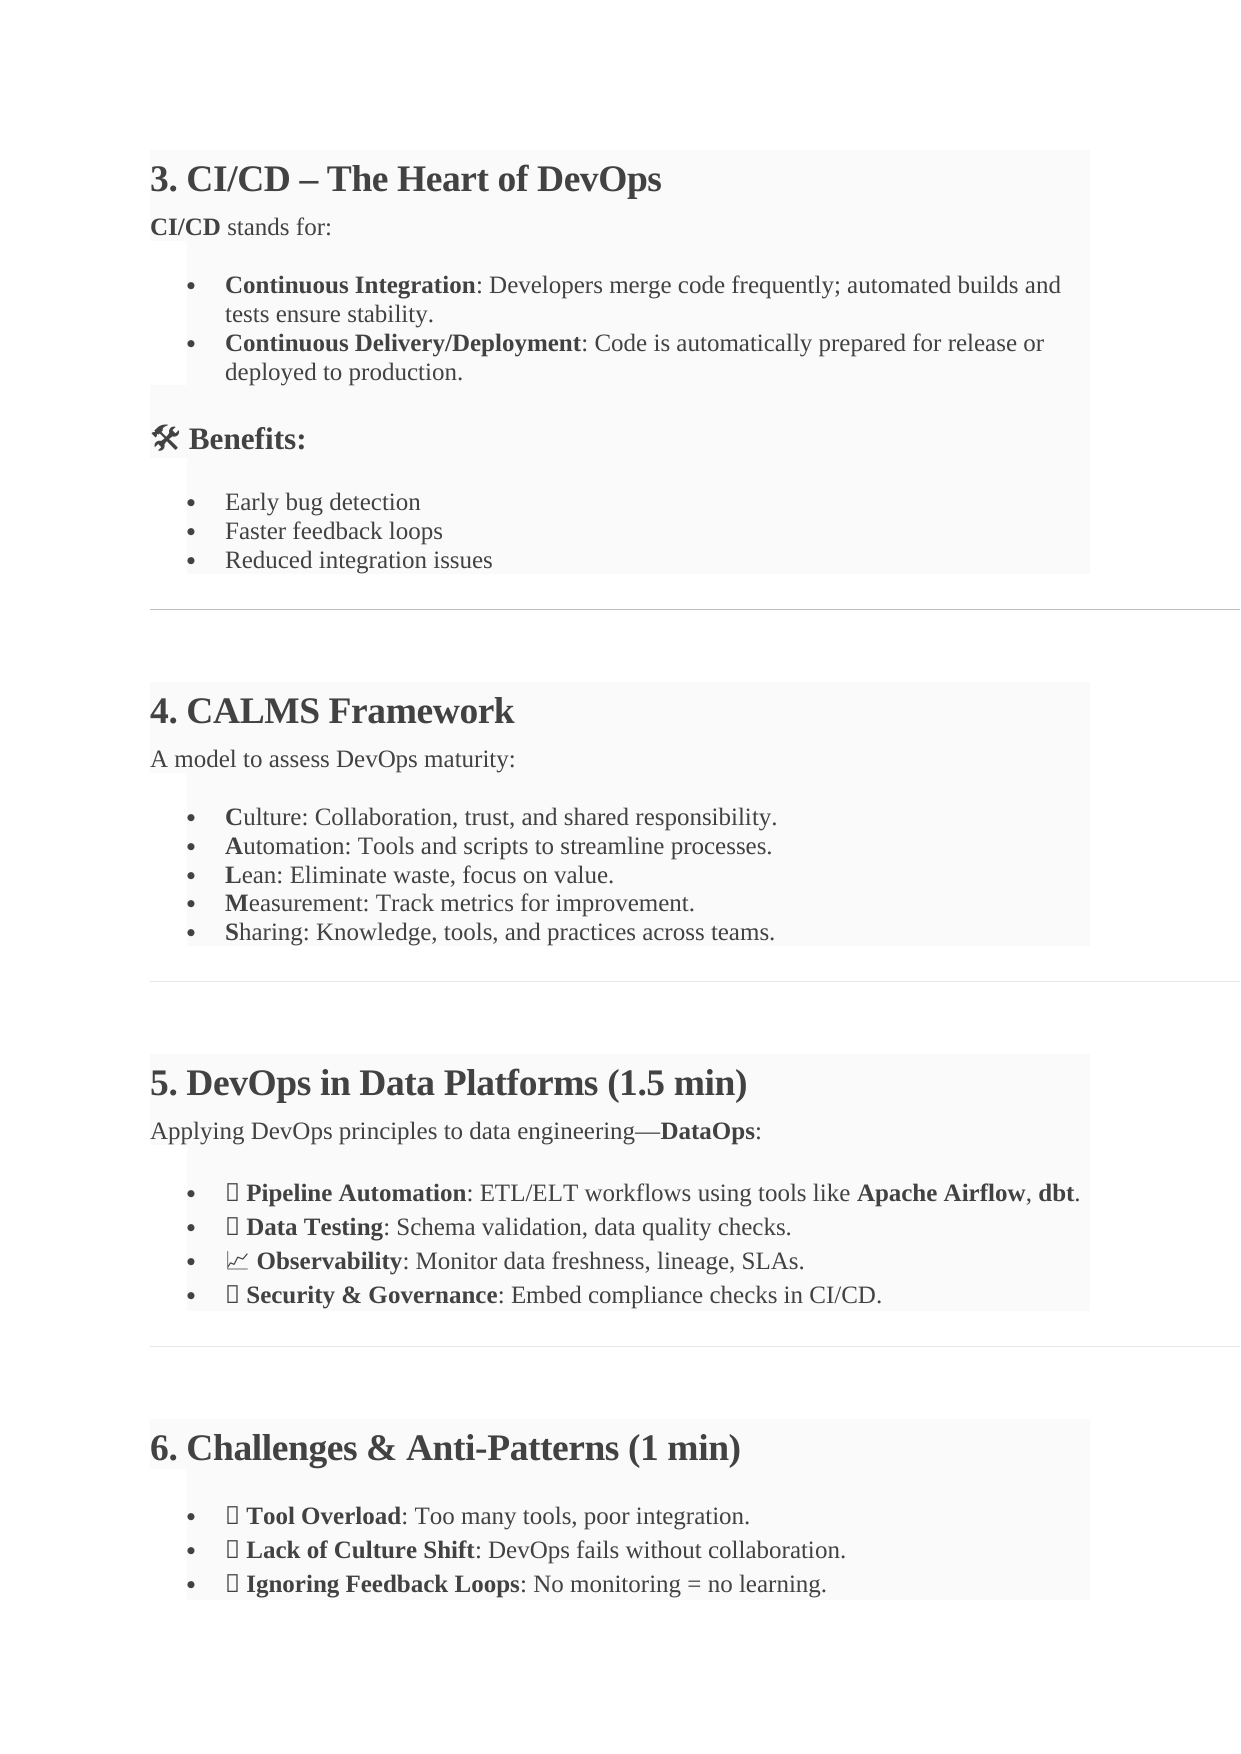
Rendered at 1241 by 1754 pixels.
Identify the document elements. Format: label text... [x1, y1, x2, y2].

list Automation: Tools and scripts to streamline processes. [187, 831, 1090, 860]
text 3. CI/CD – The Heart of DevOps [150, 150, 1090, 200]
list 🧱 Lack of Culture Shift: DevOps fails without collaboration. [187, 1532, 1090, 1566]
text 🛠 Benefits: [150, 414, 1090, 458]
list 🔄 Pipeline Automation: ETL/ELT workflows using tools like Apache Airflow, dbt. [187, 1174, 1090, 1208]
list 🔐 Security & Governance: Embed compliance checks in CI/CD. [187, 1277, 1090, 1311]
list Culture: Collaboration, trust, and shared responsibility. [187, 802, 1090, 831]
list Measurement: Track metrics for improvement. [187, 888, 1090, 917]
text A model to assess DevOps maturity: [150, 744, 1090, 773]
text 4. CALMS Framework [150, 682, 1090, 732]
list Early bug detection [187, 487, 1090, 516]
list 🧪 Data Testing: Schema validation, data quality checks. [187, 1208, 1090, 1242]
list 🧩 Tool Overload: Too many tools, poor integration. [187, 1498, 1090, 1532]
list Continuous Integration: Developers merge code frequently; automated builds and tests ensure stability. [187, 270, 1090, 328]
list Faster feedback loops [187, 516, 1090, 545]
list Sharing: Knowledge, tools, and practices across teams. [187, 917, 1090, 946]
text 6. Challenges & Anti-Patterns (1 min) [150, 1419, 1090, 1469]
list 🔁 Ignoring Feedback Loops: No monitoring = no learning. [187, 1566, 1090, 1600]
list Lean: Eliminate waste, focus on value. [187, 860, 1090, 888]
text Applying DevOps principles to data engineering—DataOps: [150, 1116, 1090, 1145]
text 5. DevOps in Data Platforms (1.5 min) [150, 1054, 1090, 1104]
list Reduced integration issues [187, 545, 1090, 574]
list Continuous Delivery/Deployment: Code is automatically prepared for release or deployed to production. [187, 328, 1090, 385]
text CI/CD stands for: [150, 212, 1090, 241]
list 📈 Observability: Monitor data freshness, lineage, SLAs. [187, 1242, 1090, 1277]
